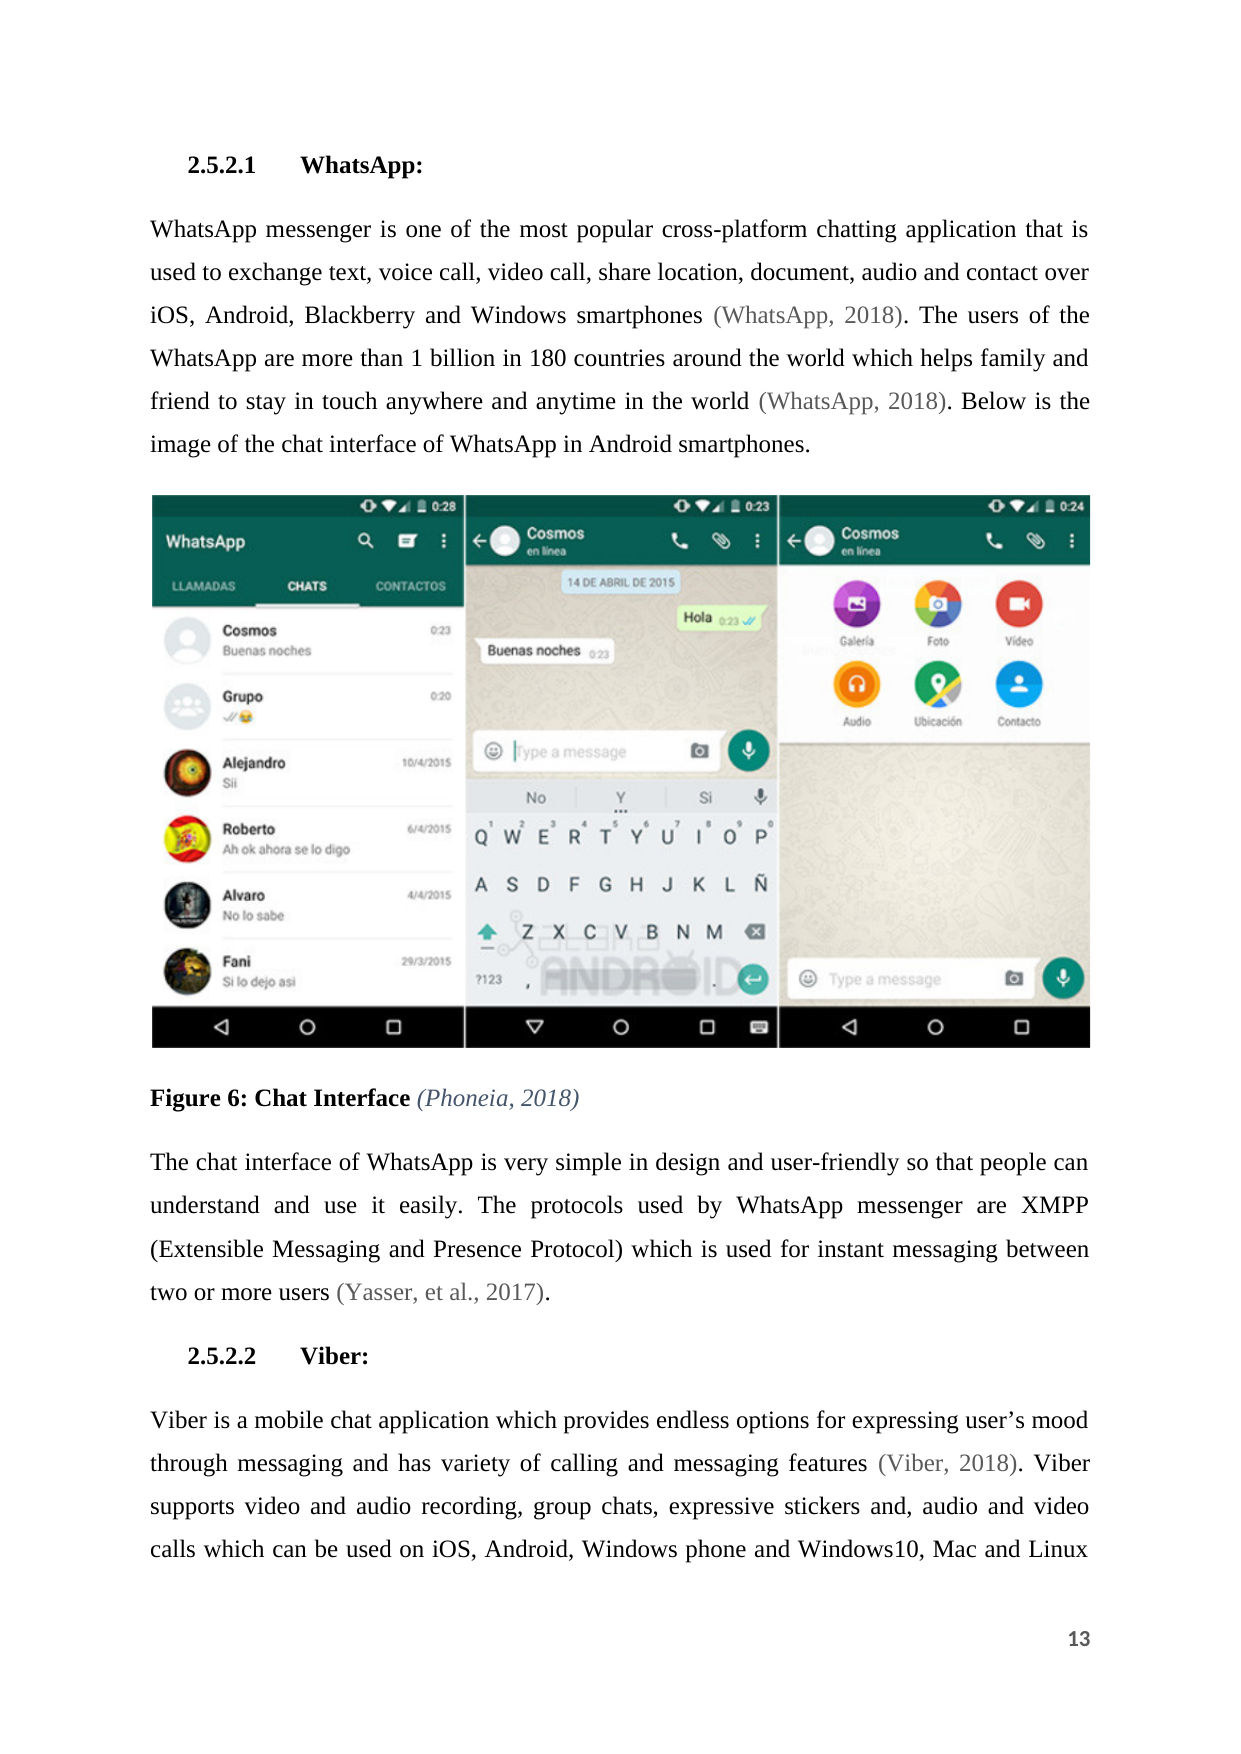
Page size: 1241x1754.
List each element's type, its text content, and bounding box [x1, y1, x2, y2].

text WhatsApp messenger is one of the most popular cross-platform chatting application that is used to exchange text, voice call, video call, share location, document, audio and contact over iOS, Android, Blackberry and Windows smartphones. The users of the WhatsApp are more than 1 billion in 180 countries around the world which helps family and friend to stay in touch anywhere and anytime in the world. Below is the image of the chat interface of WhatsApp in Android smartphones. [150, 214, 1090, 458]
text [150, 1405, 1090, 1563]
picture [150, 493, 1091, 1049]
list WhatsApp: [187, 150, 1090, 179]
list Viber: [187, 1341, 1090, 1369]
text Figure 6: Chat Interface [150, 1083, 1090, 1112]
text The chat interface of WhatsApp is very simple in design and user-friendly so that people can understand and use it easily. The protocols used by WhatsApp messenger are XMPP (Extensible Messaging and Presence Protocol) which is used for instant messaging between two or more users. [150, 1147, 1090, 1306]
